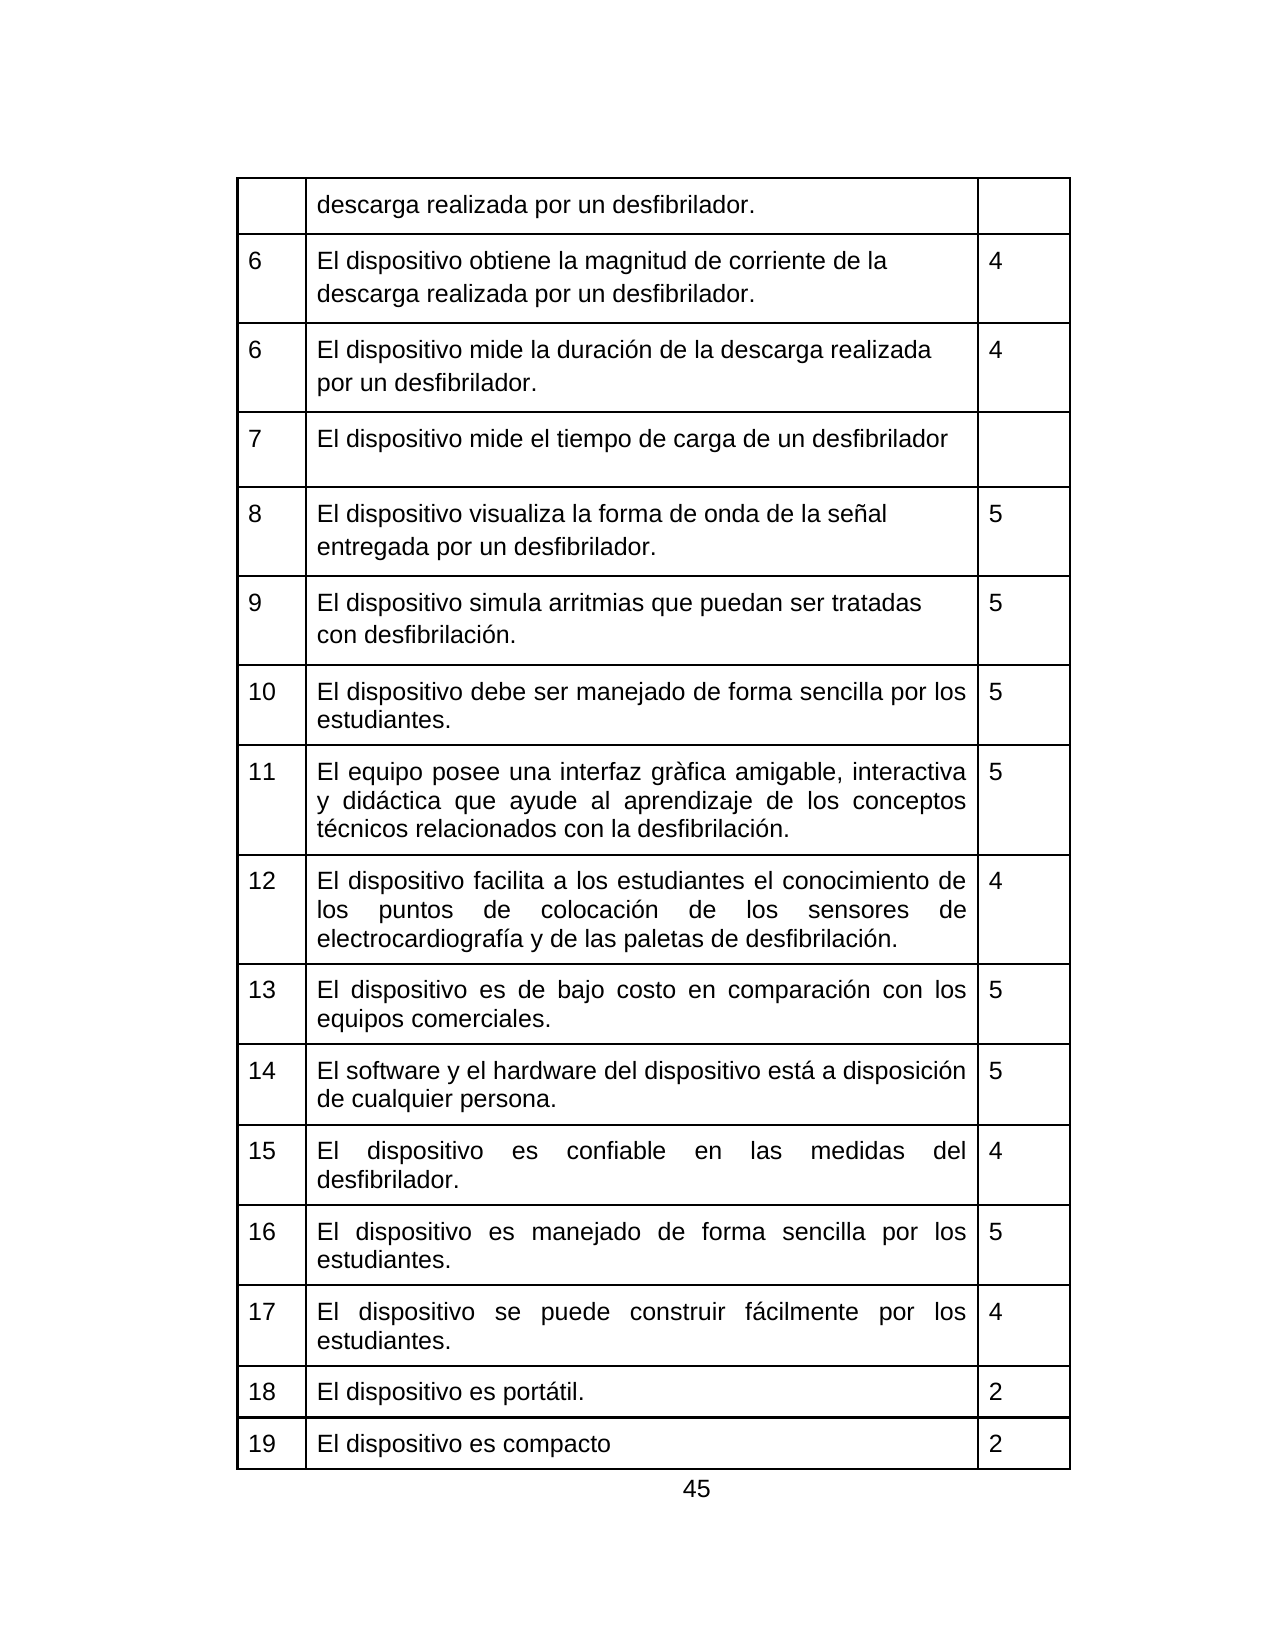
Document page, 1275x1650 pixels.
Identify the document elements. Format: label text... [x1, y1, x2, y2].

table_cell 9 [239, 577, 305, 664]
table_cell 7 [239, 413, 305, 486]
table_cell El dispositivo mide el tiempo de carga de un desfibrilador [307, 413, 977, 486]
table_cell El equipo posee una interfaz gràfica amigable, interactiva y didáctica que ayude al aprendizaje de los conceptos técnicos relacionados con la desfibrilación. [307, 746, 977, 853]
table_cell 2 [979, 1367, 1069, 1416]
table_cell 19 [239, 1419, 305, 1468]
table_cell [307, 179, 977, 233]
table_cell 5 [979, 1045, 1069, 1123]
table_cell 12 [239, 856, 305, 963]
table_cell 11 [239, 746, 305, 853]
table_cell 5 [979, 577, 1069, 664]
table_cell El dispositivo es compacto [307, 1419, 977, 1468]
table_cell 4 [979, 235, 1069, 322]
table_cell 4 [979, 1286, 1069, 1365]
table_cell El dispositivo se puede construir fácilmente por los estudiantes. [307, 1286, 977, 1365]
table_cell 10 [239, 666, 305, 744]
table_cell 2 [979, 1419, 1069, 1468]
table_cell El dispositivo es manejado de forma sencilla por los estudiantes. [307, 1206, 977, 1284]
table_cell 4 [979, 324, 1069, 411]
table_cell 15 [239, 1126, 305, 1204]
table_cell 5 [979, 965, 1069, 1043]
table_cell 5 [979, 666, 1069, 744]
table_cell El dispositivo mide la duración de la descarga realizada por un desfibrilador. [307, 324, 977, 411]
table_cell El dispositivo obtiene la magnitud de corriente de la descarga realizada por un desfibrilador. [307, 235, 977, 322]
table_cell 16 [239, 1206, 305, 1284]
table_cell El dispositivo es portátil. [307, 1367, 977, 1416]
table_cell El dispositivo visualiza la forma de onda de la señal entregada por un desfibrilador. [307, 488, 977, 575]
table_cell 5 [979, 746, 1069, 853]
table_cell 4 [979, 1126, 1069, 1204]
table_cell 14 [239, 1045, 305, 1123]
table_cell 17 [239, 1286, 305, 1365]
table_cell El dispositivo simula arritmias que puedan ser tratadas con desfibrilación. [307, 577, 977, 664]
table_cell El dispositivo debe ser manejado de forma sencilla por los estudiantes. [307, 666, 977, 744]
table_cell 5 [979, 1206, 1069, 1284]
table_cell El dispositivo es de bajo costo en comparación con los equipos comerciales. [307, 965, 977, 1043]
table_cell El software y el hardware del dispositivo está a disposición de cualquier persona. [307, 1045, 977, 1123]
table_cell 18 [239, 1367, 305, 1416]
table_cell 4 [979, 179, 1069, 233]
table_cell 6 [239, 235, 305, 322]
table_cell [979, 413, 1069, 486]
table_cell 8 [239, 488, 305, 575]
table_cell 6 [239, 324, 305, 411]
table_cell El dispositivo es confiable en las medidas del desfibrilador. [307, 1126, 977, 1204]
table_cell El dispositivo facilita a los estudiantes el conocimiento de los puntos de colocación de los sensores de electrocardiografía y de las paletas de desfibrilación. [307, 856, 977, 963]
table_cell 4 [979, 856, 1069, 963]
table_cell 13 [239, 965, 305, 1043]
table_cell 5 [239, 179, 305, 233]
table_cell 5 [979, 488, 1069, 575]
